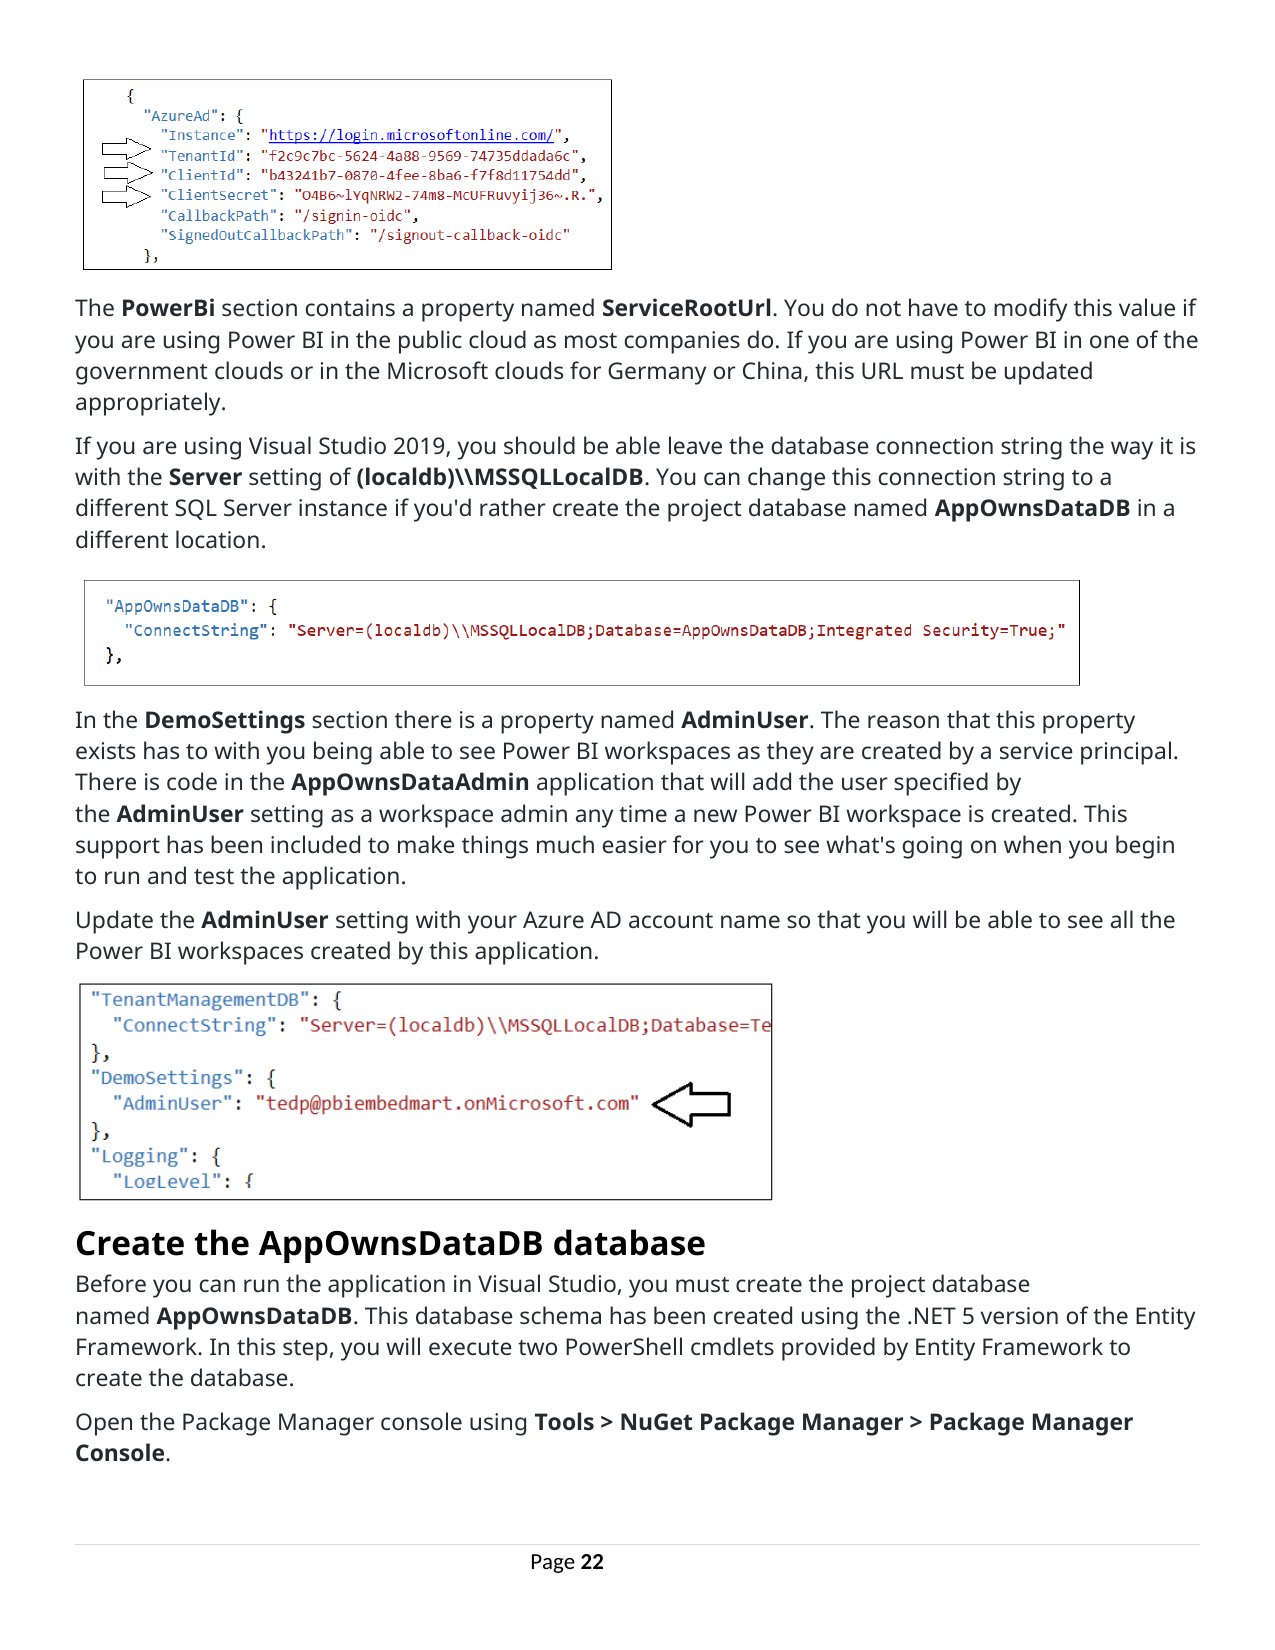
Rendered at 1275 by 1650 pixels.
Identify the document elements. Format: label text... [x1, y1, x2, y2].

text Before you can run the application in Visual Studio, you must create the project database named AppOwnsDataDB. This database schema has been created using the .NET 5 version of the Entity Framework. In this step, you will execute two PowerShell cmdlets provided by Entity Framework to create the database. [75, 1268, 1200, 1393]
text The PowerBi section contains a property named ServiceRootUrl. You do not have to modify this value if you are using Power BI in the public cloud as most companies do. If you are using Power BI in one of the government clouds or in the Microsoft clouds for Germany or China, this URL must be updated appropriately. [75, 292, 1200, 417]
text In the DemoSettings section there is a property named AdminUser. The reason that this property exists has to with you being able to see Power BI workspaces as they are created by a service principal. There is code in the AppOwnsDataAdmin application that will add the user specified by the AdminUser setting as a workspace admin any time a new Power BI workspace is created. This support has been included to make things much easier for you to see what's going on when you begin to run and test the application. [75, 704, 1200, 891]
picture [75, 567, 1089, 692]
subtitle Create the AppOwnsDataDB database [75, 1219, 1200, 1265]
picture [75, 978, 778, 1207]
picture [75, 75, 615, 280]
text If you are using Visual Studio 2019, you should be able leave the database connection string the way it is with the Server setting of (localdb)\\MSSQLLocalDB. You can change this connection string to a different SQL Server instance if you'd rather create the project database named AppOwnsDataDB in a different location. [75, 430, 1200, 555]
text Update the AdminUser setting with your Azure AD account name so that you will be able to see all the Power BI workspaces created by this application. [75, 904, 1200, 966]
text Open the Package Manager console using Tools > NuGet Package Manager > Package Manager Console. [75, 1406, 1200, 1468]
